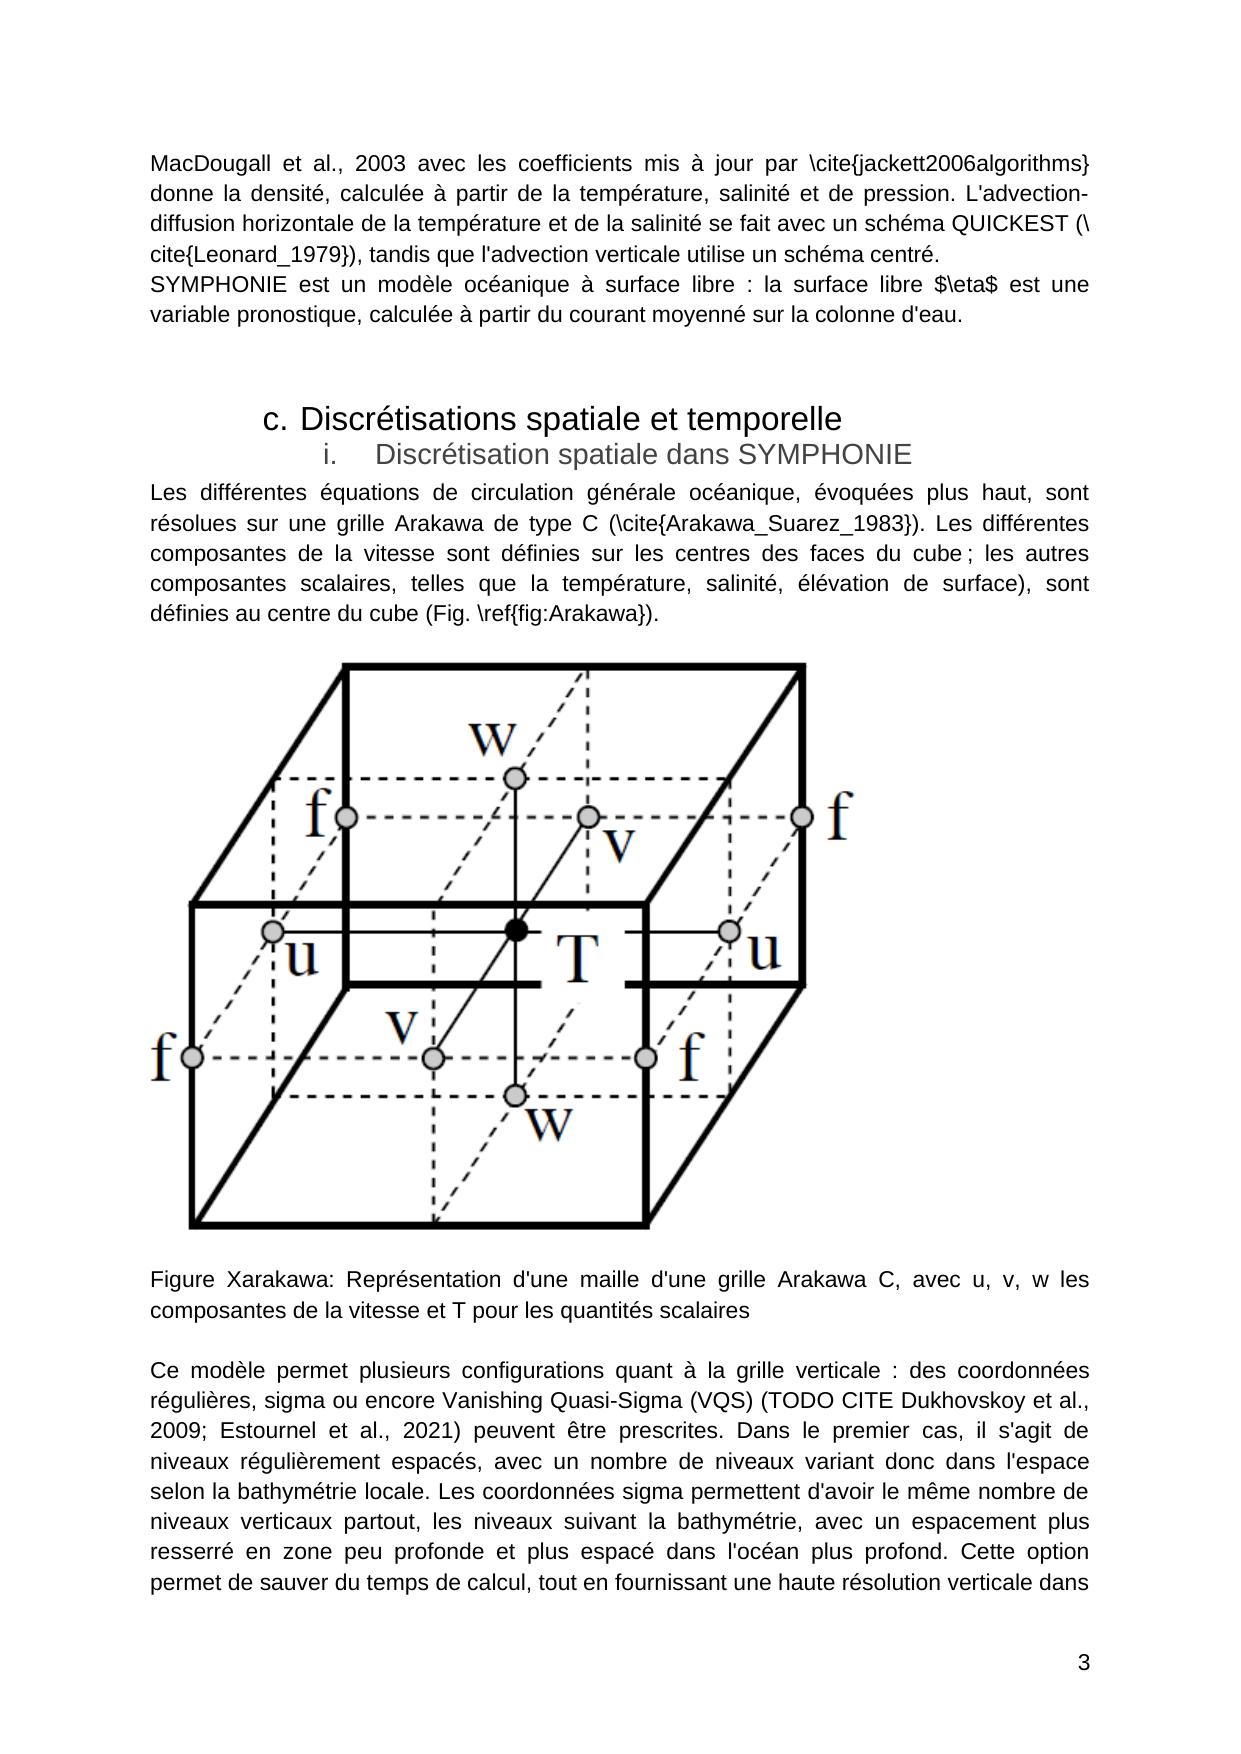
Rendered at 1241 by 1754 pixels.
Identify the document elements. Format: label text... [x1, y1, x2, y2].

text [150, 150, 1090, 267]
subtitle Discrétisations spatiale et temporelle [262, 399, 1090, 437]
text Figure Xarakawa: Représentation d'une maille d'une grille Arakawa C, avec u, v, w les composantes de la vitesse et T pour les quantités scalaires [150, 1266, 1090, 1323]
subtitle Discrétisation spatiale dans SYMPHONIE [337, 437, 1090, 471]
text Les différentes équations de circulation générale océanique, évoquées plus haut, sont résolues sur une grille Arakawa de type C (\cite{Arakawa_Suarez_1983}). Les différentes composantes de la vitesse sont définies sur les centres des faces du cube ; les autres composantes scalaires, telles que la température, salinité, élévation de surface), sont définies au centre du cube (Fig. \ref{fig:Arakawa}). [150, 479, 1090, 626]
text SYMPHONIE est un modèle océanique à surface libre : la surface libre $\eta$ est une variable pronostique, calculée à partir du courant moyenné sur la colonne d'eau. [150, 271, 1090, 327]
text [150, 1357, 1090, 1595]
picture [150, 660, 858, 1233]
